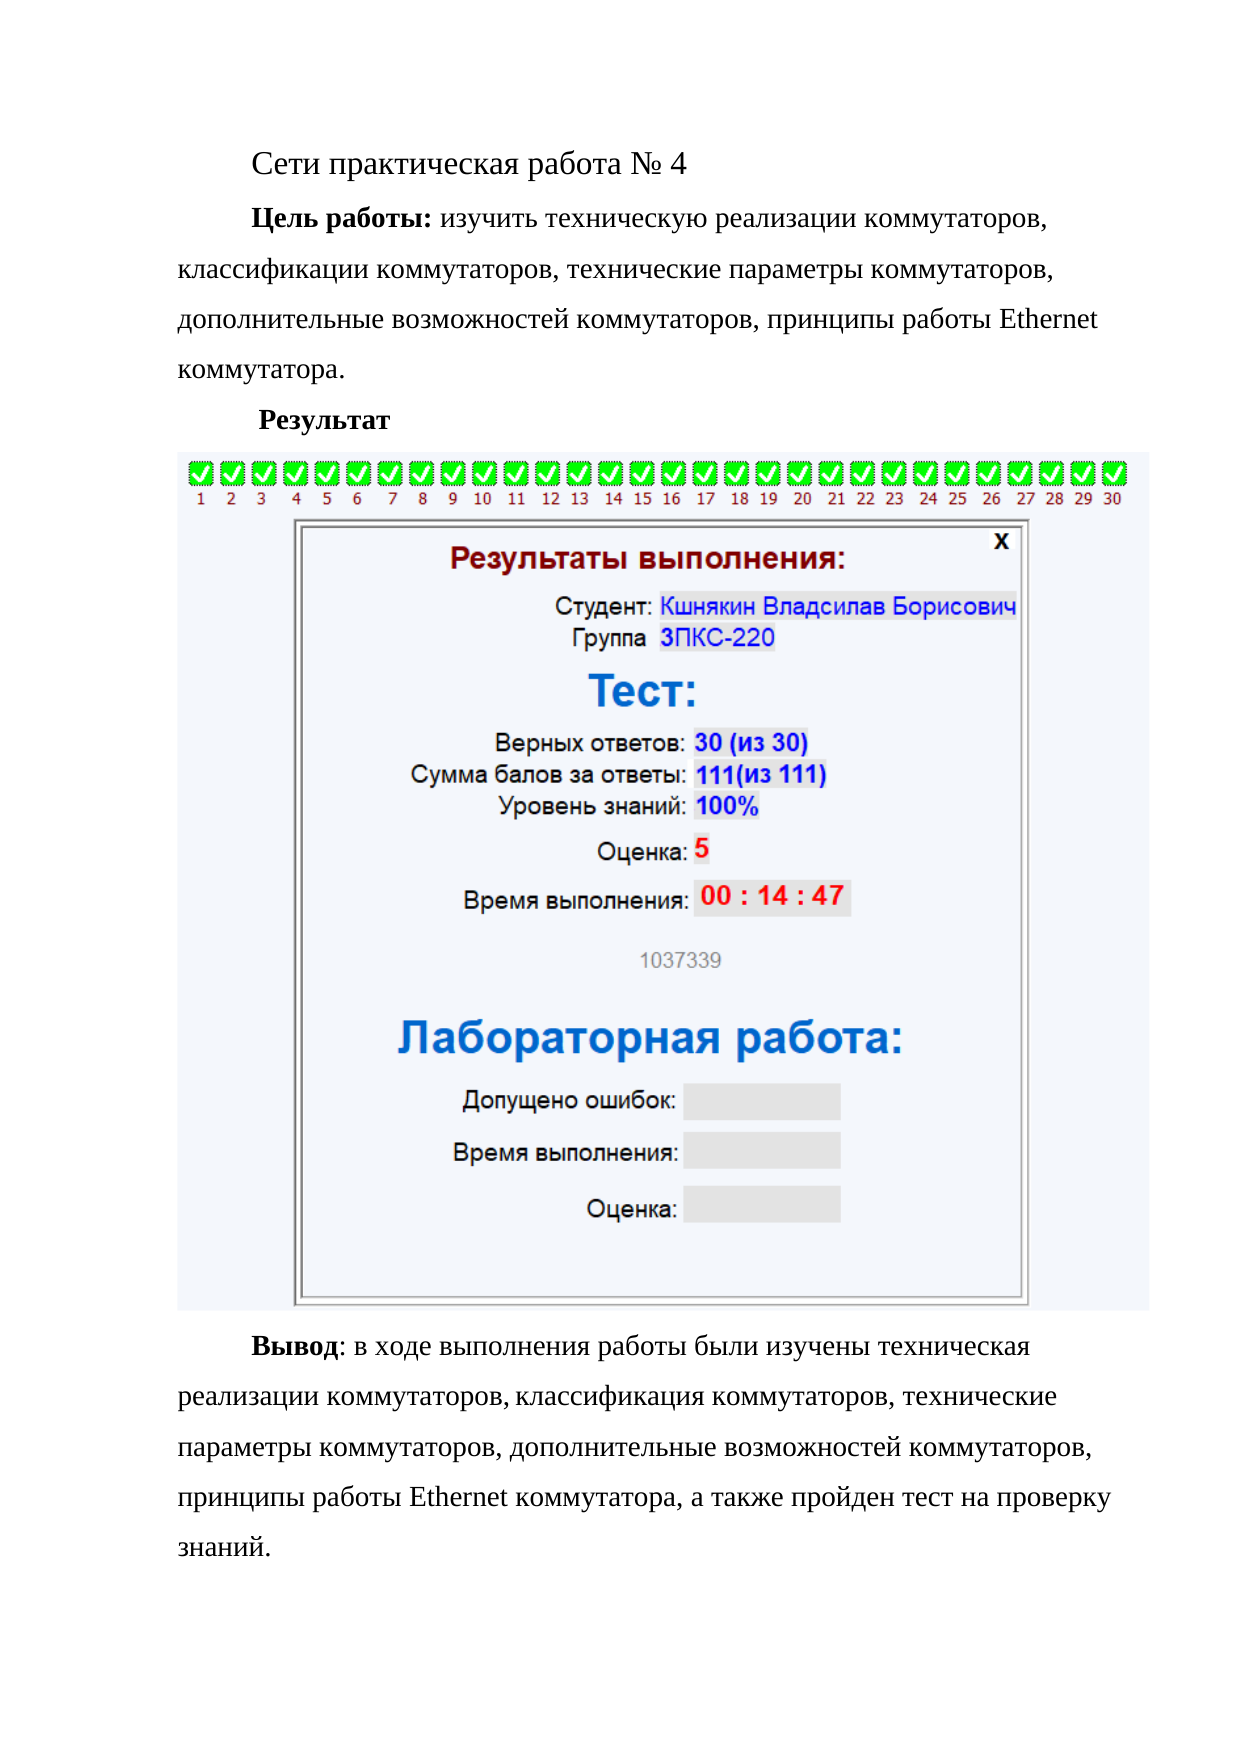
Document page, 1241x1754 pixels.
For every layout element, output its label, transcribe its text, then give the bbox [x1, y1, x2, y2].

text Результат [177, 402, 1152, 452]
text Вывод: в ходе выполнения работы были изучены техническая реализации коммутаторов, классификация коммутаторов, технические параметры коммутаторов, дополнительные возможностей коммутаторов, принципы работы Ethernet коммутатора, а также пройден тест на проверку знаний. [177, 1328, 1152, 1563]
text Цель работы: изучить техническую реализации коммутаторов, классификации коммутаторов, технические параметры коммутаторов, дополнительные возможностей коммутаторов, принципы работы Ethernet коммутатора. [177, 201, 1152, 385]
subtitle Сети практическая работа № 4 [177, 143, 1152, 181]
picture [177, 452, 1152, 1312]
